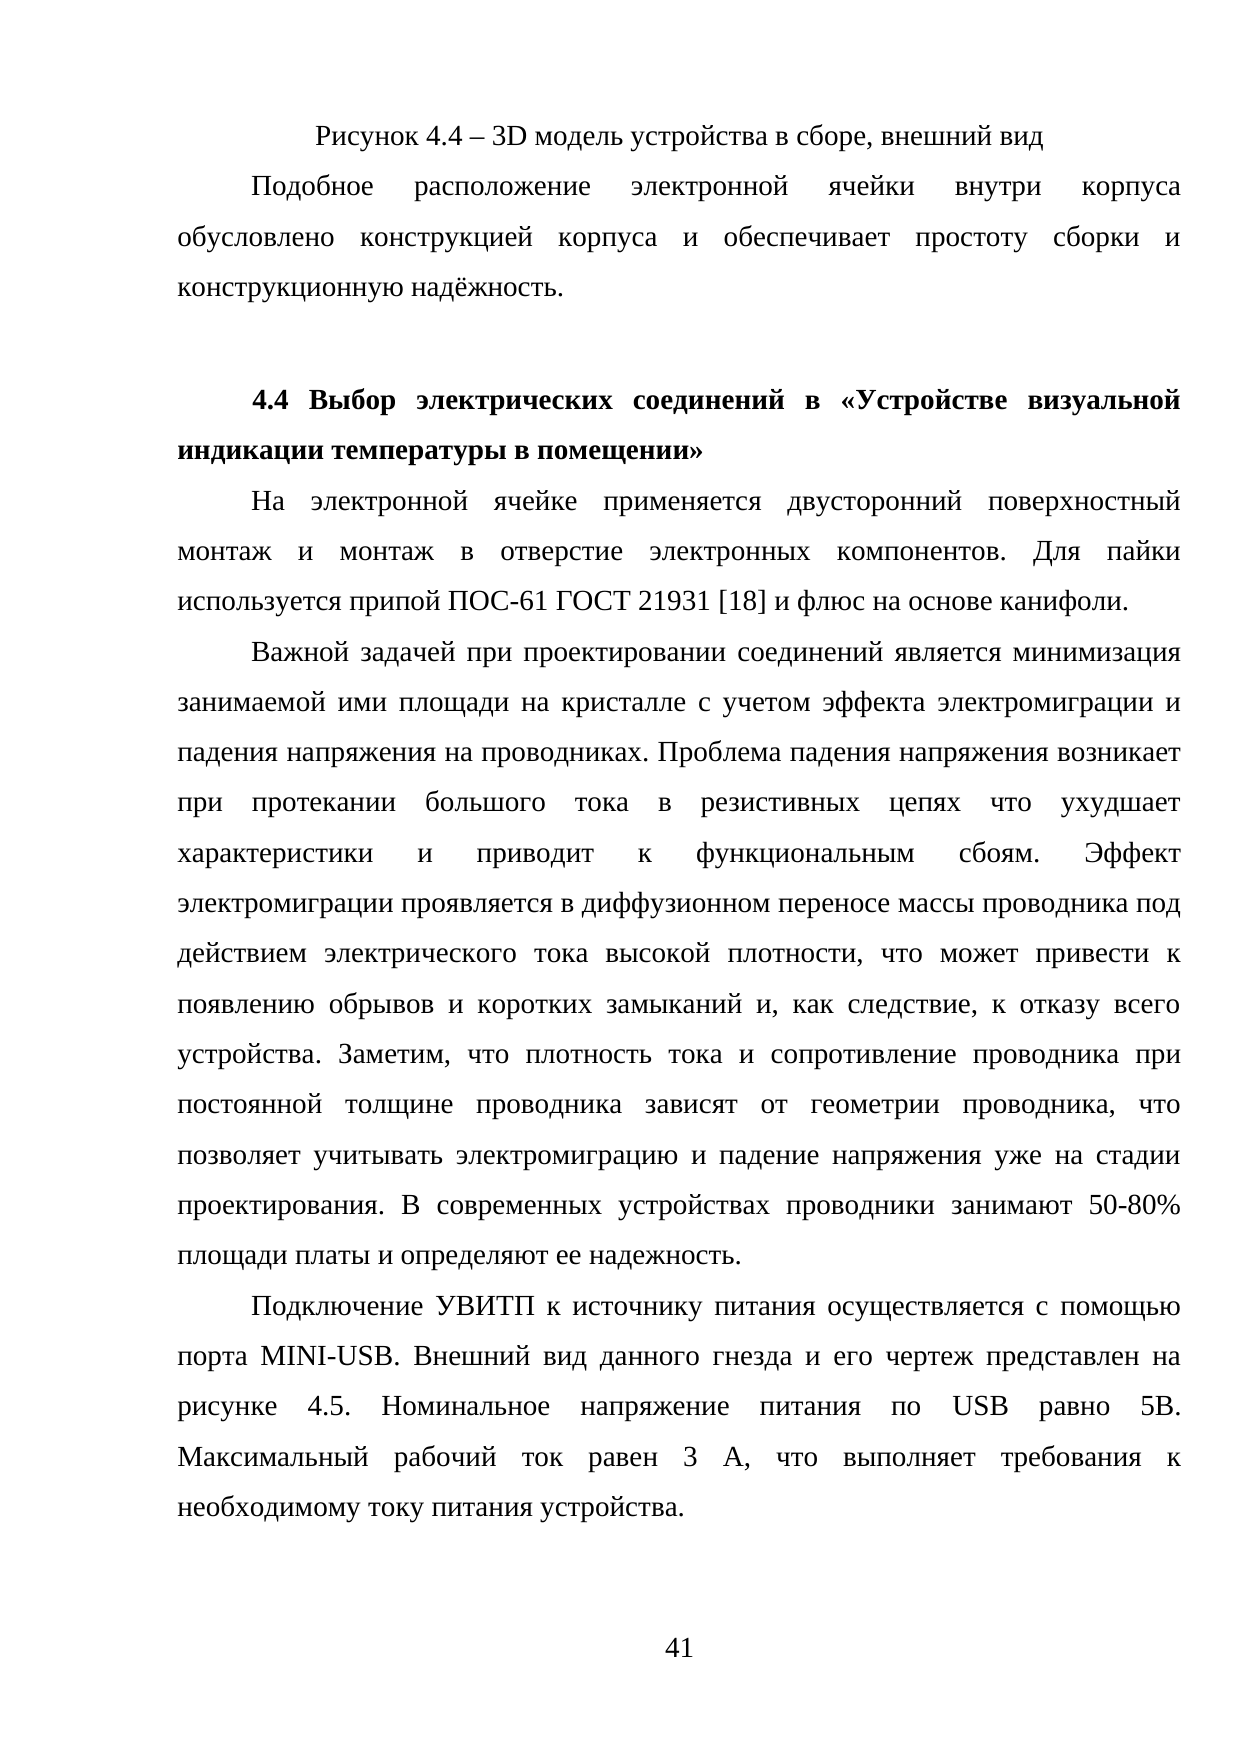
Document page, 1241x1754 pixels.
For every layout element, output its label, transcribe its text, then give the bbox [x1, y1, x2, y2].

text Рисунок 4.4 – 3D модель устройства в сборе, внешний вид [177, 118, 1182, 152]
text Важной задачей при проектировании соединений является минимизация занимаемой ими площади на кристалле с учетом эффекта электромиграции и падения напряжения на проводниках. Проблема падения напряжения возникает при протекании большого тока в резистивных цепях что ухудшает характеристики и приводит к функциональным сбоям. Эффект электромиграции проявляется в диффузионном переносе массы проводника под действием электрического тока высокой плотности, что может привести к появлению обрывов и коротких замыканий и, как следствие, к отказу всего устройства. Заметим, что плотность тока и сопротивление проводника при постоянной толщине проводника зависят от геометрии проводника, что позволяет учитывать электромиграцию и падение напряжения уже на стадии проектирования. В современных устройствах проводники занимают 50-80% площади платы и определяют ее надежность. [177, 634, 1182, 1271]
text Подобное расположение электронной ячейки внутри корпуса обусловлено конструкцией корпуса и обеспечивает простоту сборки и конструкционную надёжность. [177, 168, 1182, 302]
text Подключение УВИТП к источнику питания осуществляется с помощью порта MINI-USB. Внешний вид данного гнезда и его чертеж представлен на рисунке 4.5. Номинальное напряжение питания по USB равно 5В. Максимальный рабочий ток равен 3 А, что выполняет требования к необходимому току питания устройства. [177, 1288, 1182, 1522]
subtitle 4.4 Выбор электрических соединений в «Устройстве визуальной индикации температуры в помещении» [177, 382, 1182, 466]
text На электронной ячейке применяется двусторонний поверхностный монтаж и монтаж в отверстие электронных компонентов. Для пайки используется припой ПОС-61 ГОСТ 21931 [18] и флюс на основе канифоли. [177, 483, 1182, 617]
